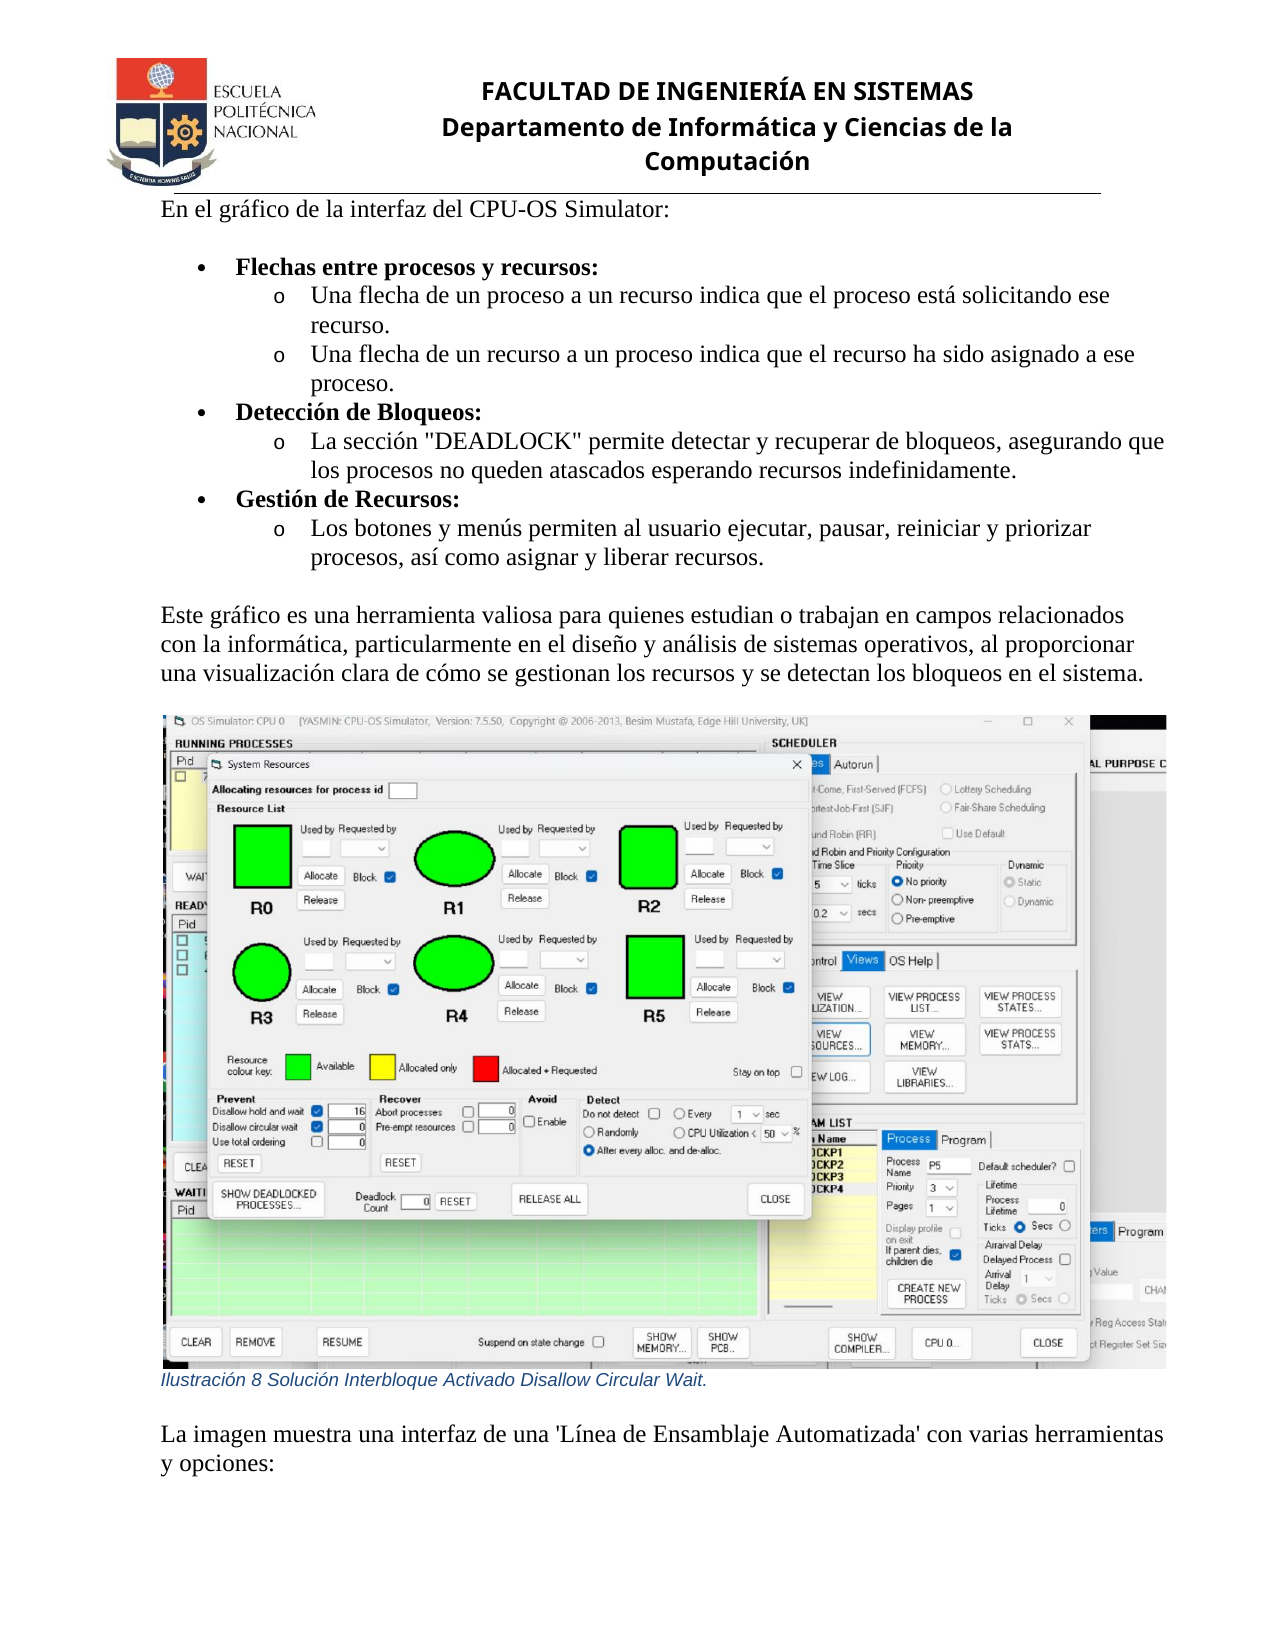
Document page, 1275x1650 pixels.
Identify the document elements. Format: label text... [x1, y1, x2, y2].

list Flechas entre procesos y recursos: [198, 252, 1167, 280]
list Los botones y menús permiten al usuario ejecutar, pausar, reiniciar y priorizar procesos, así como asignar y liberar recursos. [273, 513, 1167, 571]
list Gestión de Recursos: [198, 484, 1167, 513]
list Una flecha de un recurso a un proceso indica que el recurso ha sido asignado a ese proceso. [273, 339, 1167, 397]
text Ilustración 8 Solución Interbloque Activado Disallow Circular Wait. [160, 1369, 1167, 1390]
text Este gráfico es una herramienta valiosa para quienes estudian o trabajan en campos relacionados con la informática, particularmente en el diseño y análisis de sistemas operativos, al proporcionar una visualización clara de cómo se gestionan los recursos y se detectan los bloqueos en el sistema. [160, 600, 1167, 687]
list Una flecha de un proceso a un recurso indica que el proceso está solicitando ese recurso. [273, 280, 1167, 339]
text En el gráfico de la interfaz del CPU-OS Simulator: [160, 194, 1167, 222]
text La imagen muestra una interfaz de una 'Línea de Ensamblaje Automatizada' con varias herramientas y opciones: [160, 1419, 1167, 1477]
list La sección "DEADLOCK" permite detectar y recuperar de bloqueos, asegurando que los procesos no queden atascados esperando recursos indefinidamente. [273, 426, 1167, 484]
list Detección de Bloqueos: [198, 397, 1167, 426]
picture [160, 715, 1167, 1369]
picture [106, 58, 316, 186]
